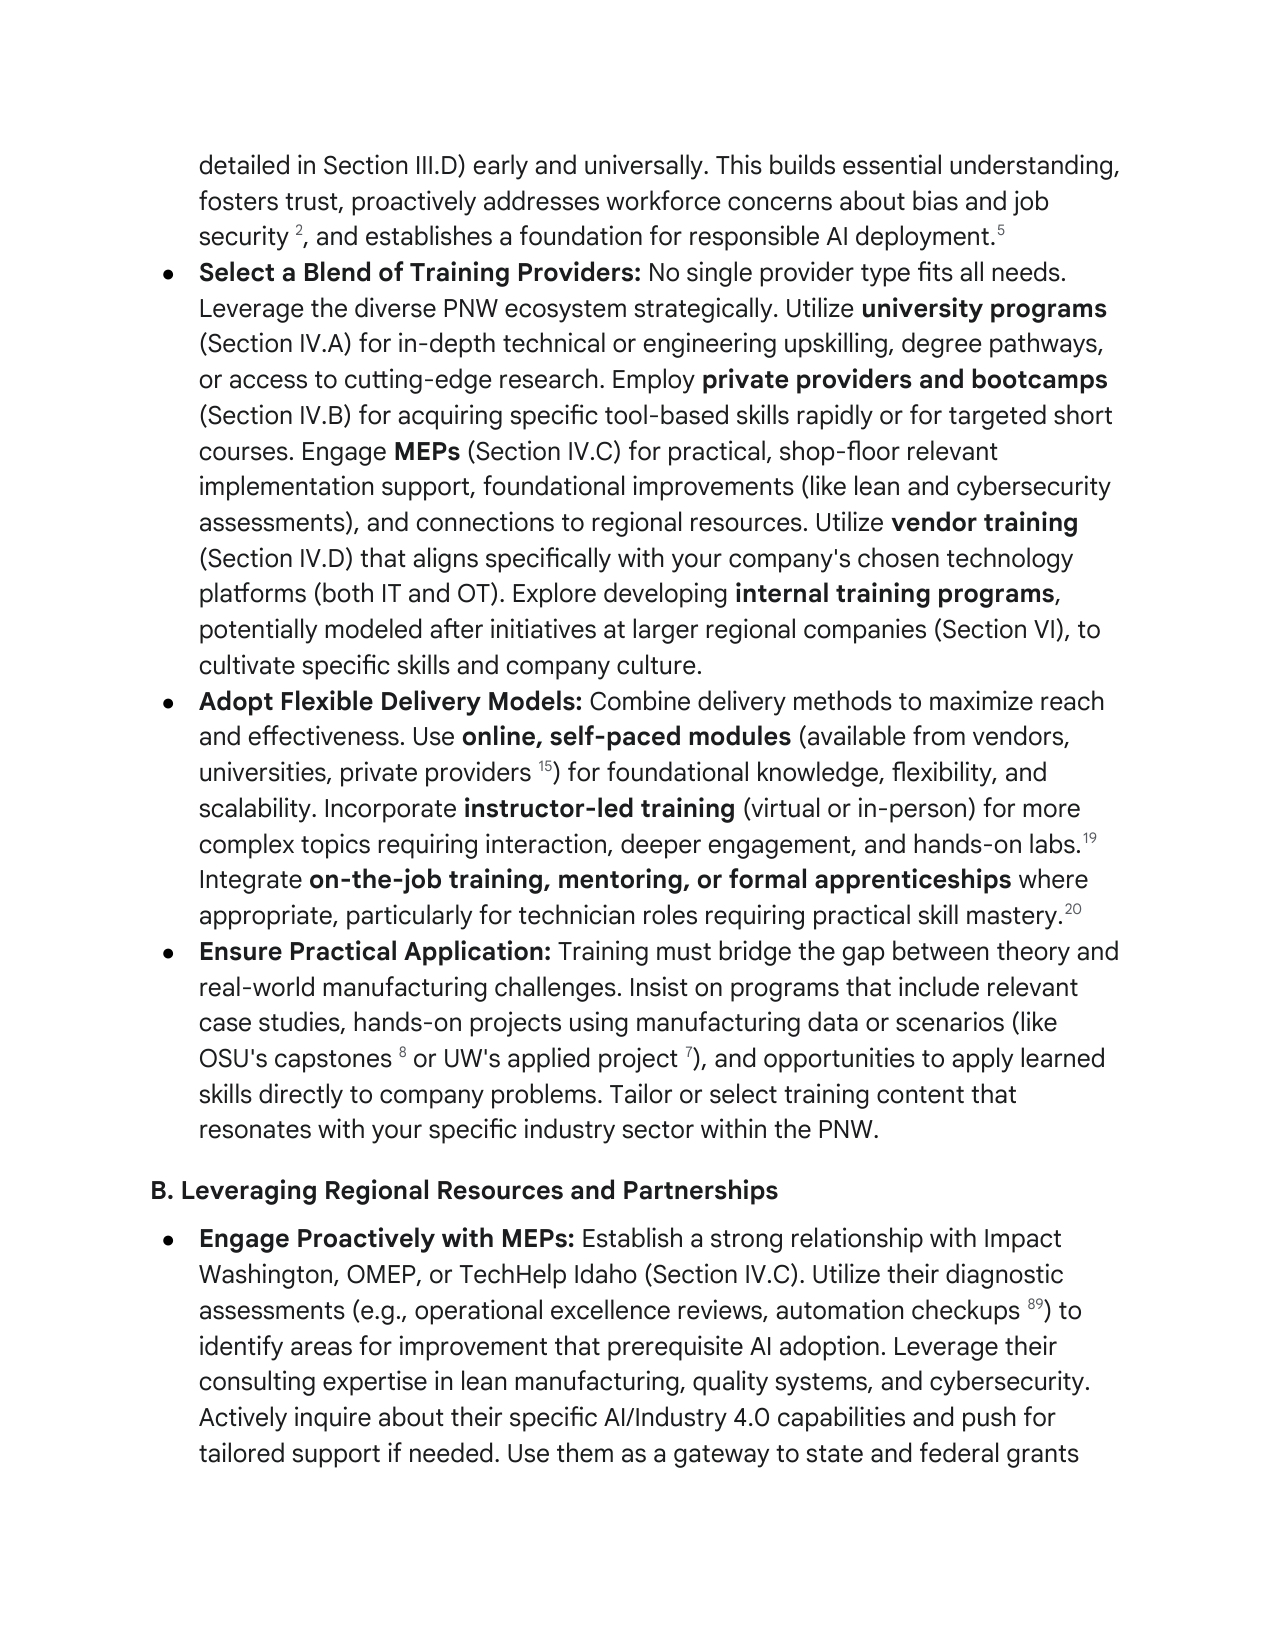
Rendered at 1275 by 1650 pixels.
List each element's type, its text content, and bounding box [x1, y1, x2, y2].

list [161, 1224, 1125, 1469]
list Ensure Practical Application: Training must bridge the gap between theory and real-world manufacturing challenges. Insist on programs that include relevant case studies, hands-on projects using manufacturing data or scenarios (like OSU's capstones 8 or UW's applied project 7), and opportunities to apply learned skills directly to company problems. Tailor or select training content that resonates with your specific industry sector within the PNW. [161, 936, 1125, 1146]
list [161, 150, 1125, 253]
text B. Leveraging Regional Resources and Partnerships [150, 1175, 1125, 1207]
list Adopt Flexible Delivery Models: Combine delivery methods to maximize reach and effectiveness. Use online, self-paced modules (available from vendors, universities, private providers 15) for foundational knowledge, flexibility, and scalability. Incorporate instructor-led training (virtual or in-person) for more complex topics requiring interaction, deeper engagement, and hands-on labs.19 Integrate on-the-job training, mentoring, or formal apprenticeships where appropriate, particularly for technician roles requiring practical skill mastery.20 [161, 686, 1125, 932]
list Select a Blend of Training Providers: No single provider type fits all needs. Leverage the diverse PNW ecosystem strategically. Utilize university programs (Section IV.A) for in-depth technical or engineering upskilling, degree pathways, or access to cutting-edge research. Employ private providers and bootcamps (Section IV.B) for acquiring specific tool-based skills rapidly or for targeted short courses. Engage MEPs (Section IV.C) for practical, shop-floor relevant implementation support, foundational improvements (like lean and cybersecurity assessments), and connections to regional resources. Utilize vendor training (Section IV.D) that aligns specifically with your company's chosen technology platforms (both IT and OT). Explore developing internal training programs, potentially modeled after initiatives at larger regional companies (Section VI), to cultivate specific skills and company culture. [161, 257, 1125, 682]
